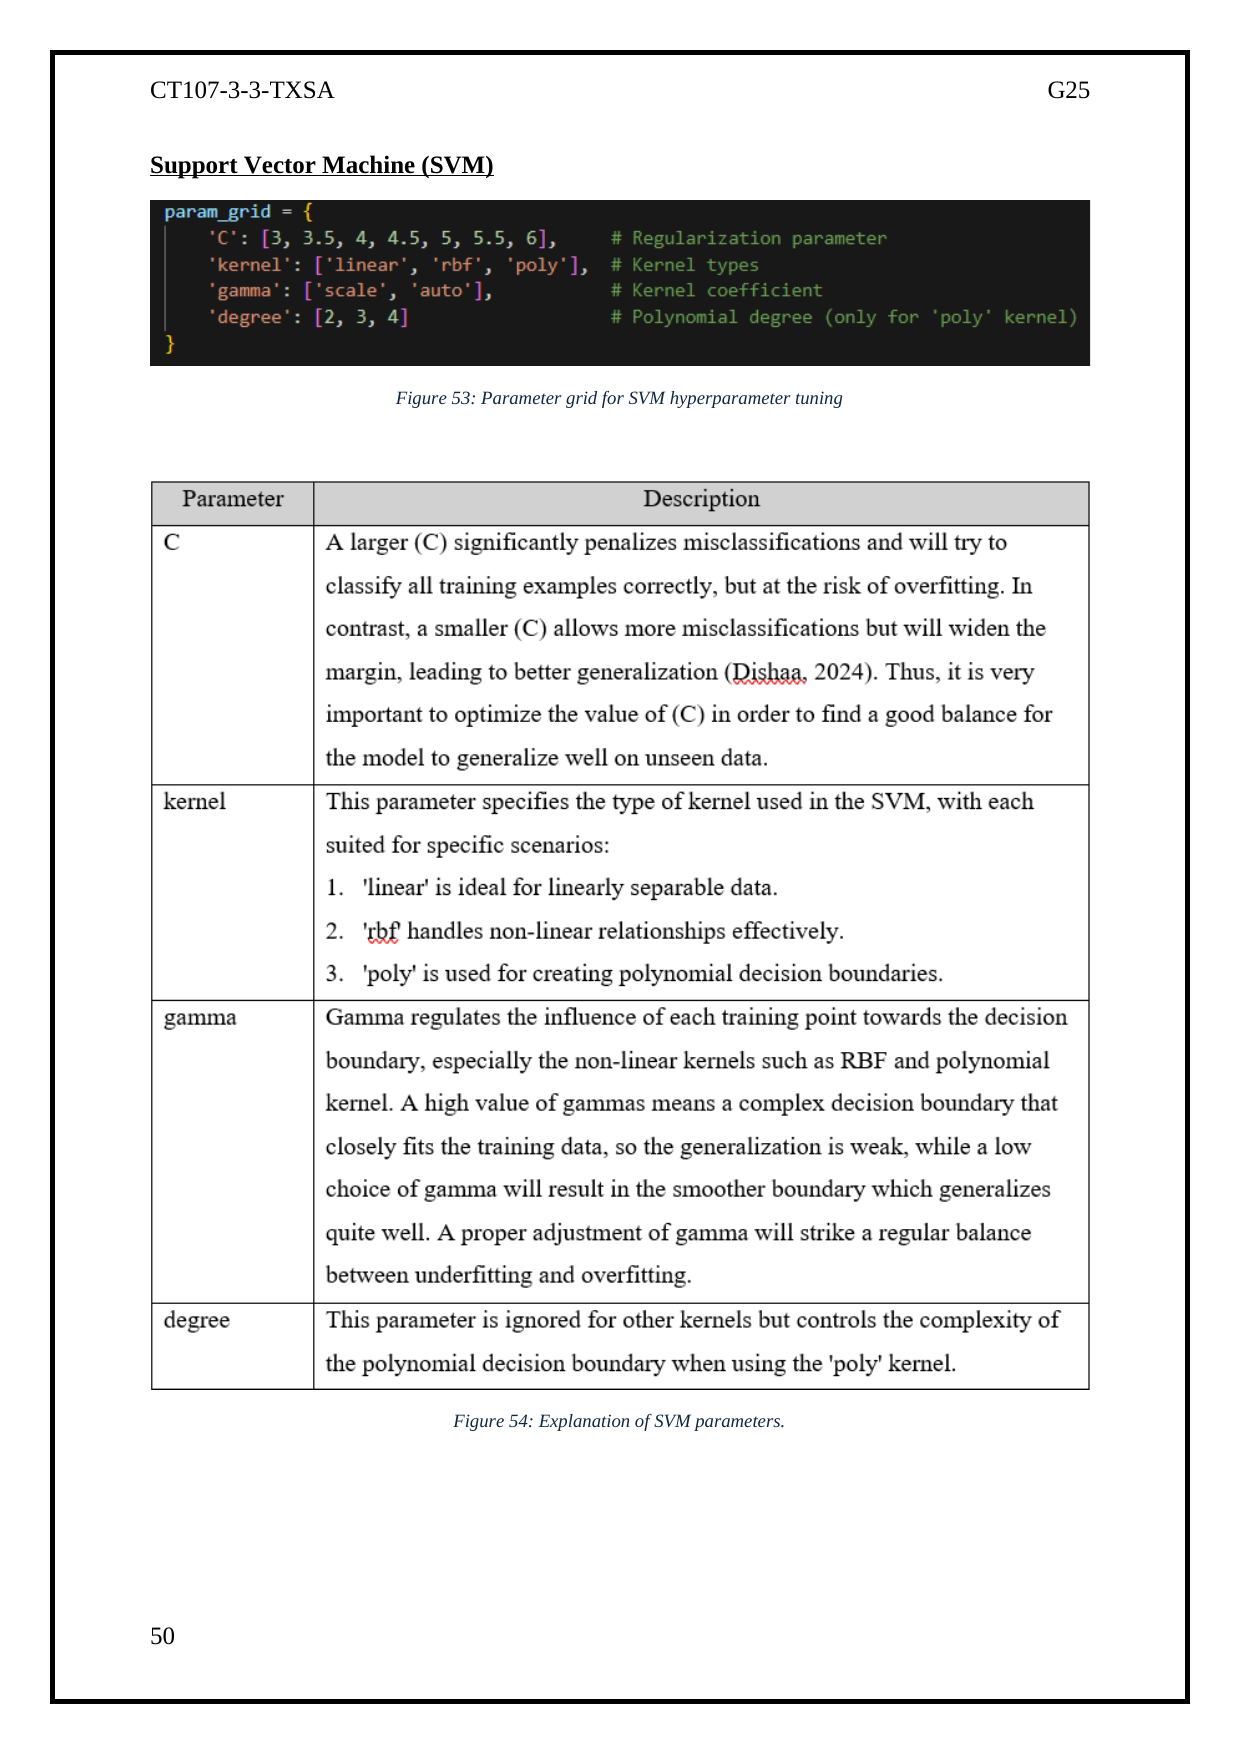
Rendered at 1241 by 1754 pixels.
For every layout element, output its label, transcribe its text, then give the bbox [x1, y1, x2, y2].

picture [150, 200, 1091, 366]
text Support Vector Machine (SVM) [150, 150, 1090, 179]
picture [150, 479, 1091, 1390]
